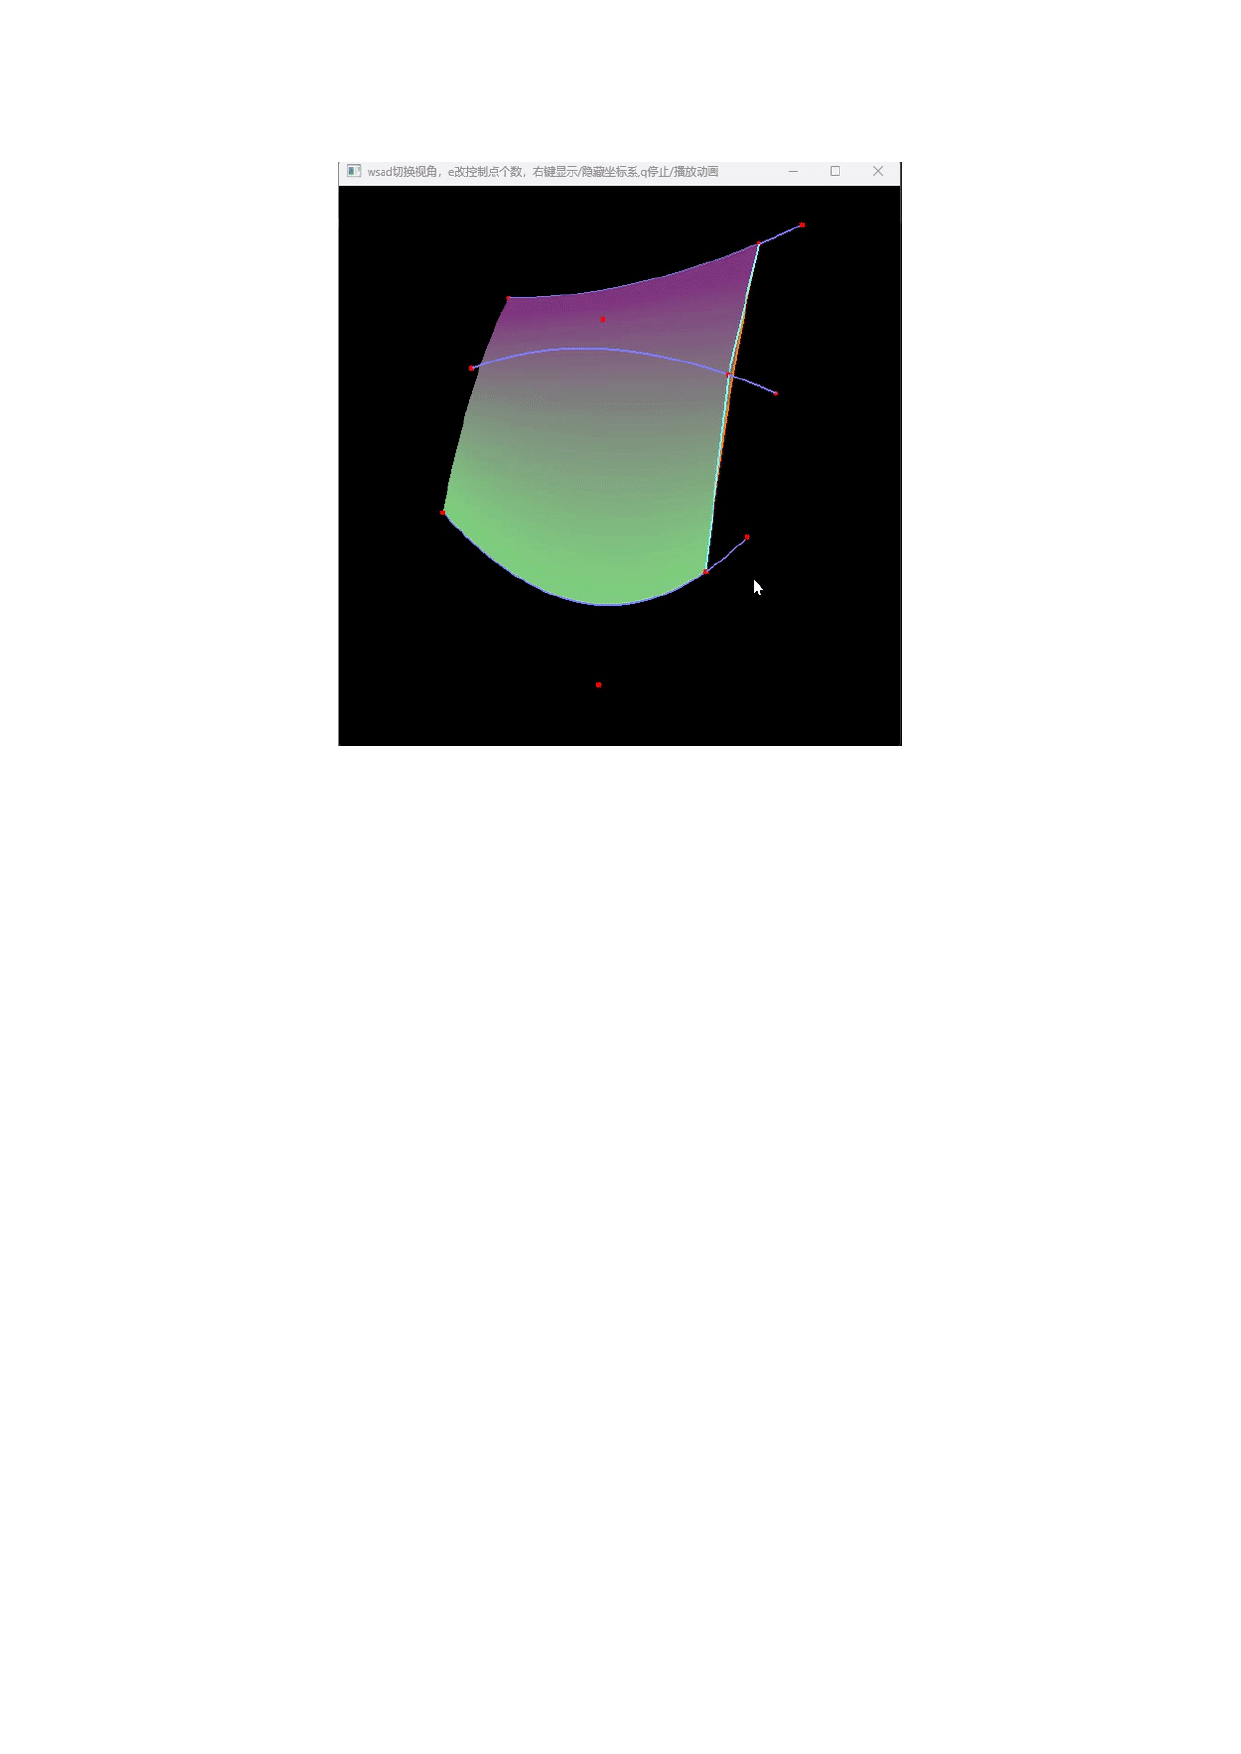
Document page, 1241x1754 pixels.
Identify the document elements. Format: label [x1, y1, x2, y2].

picture [338, 162, 902, 746]
